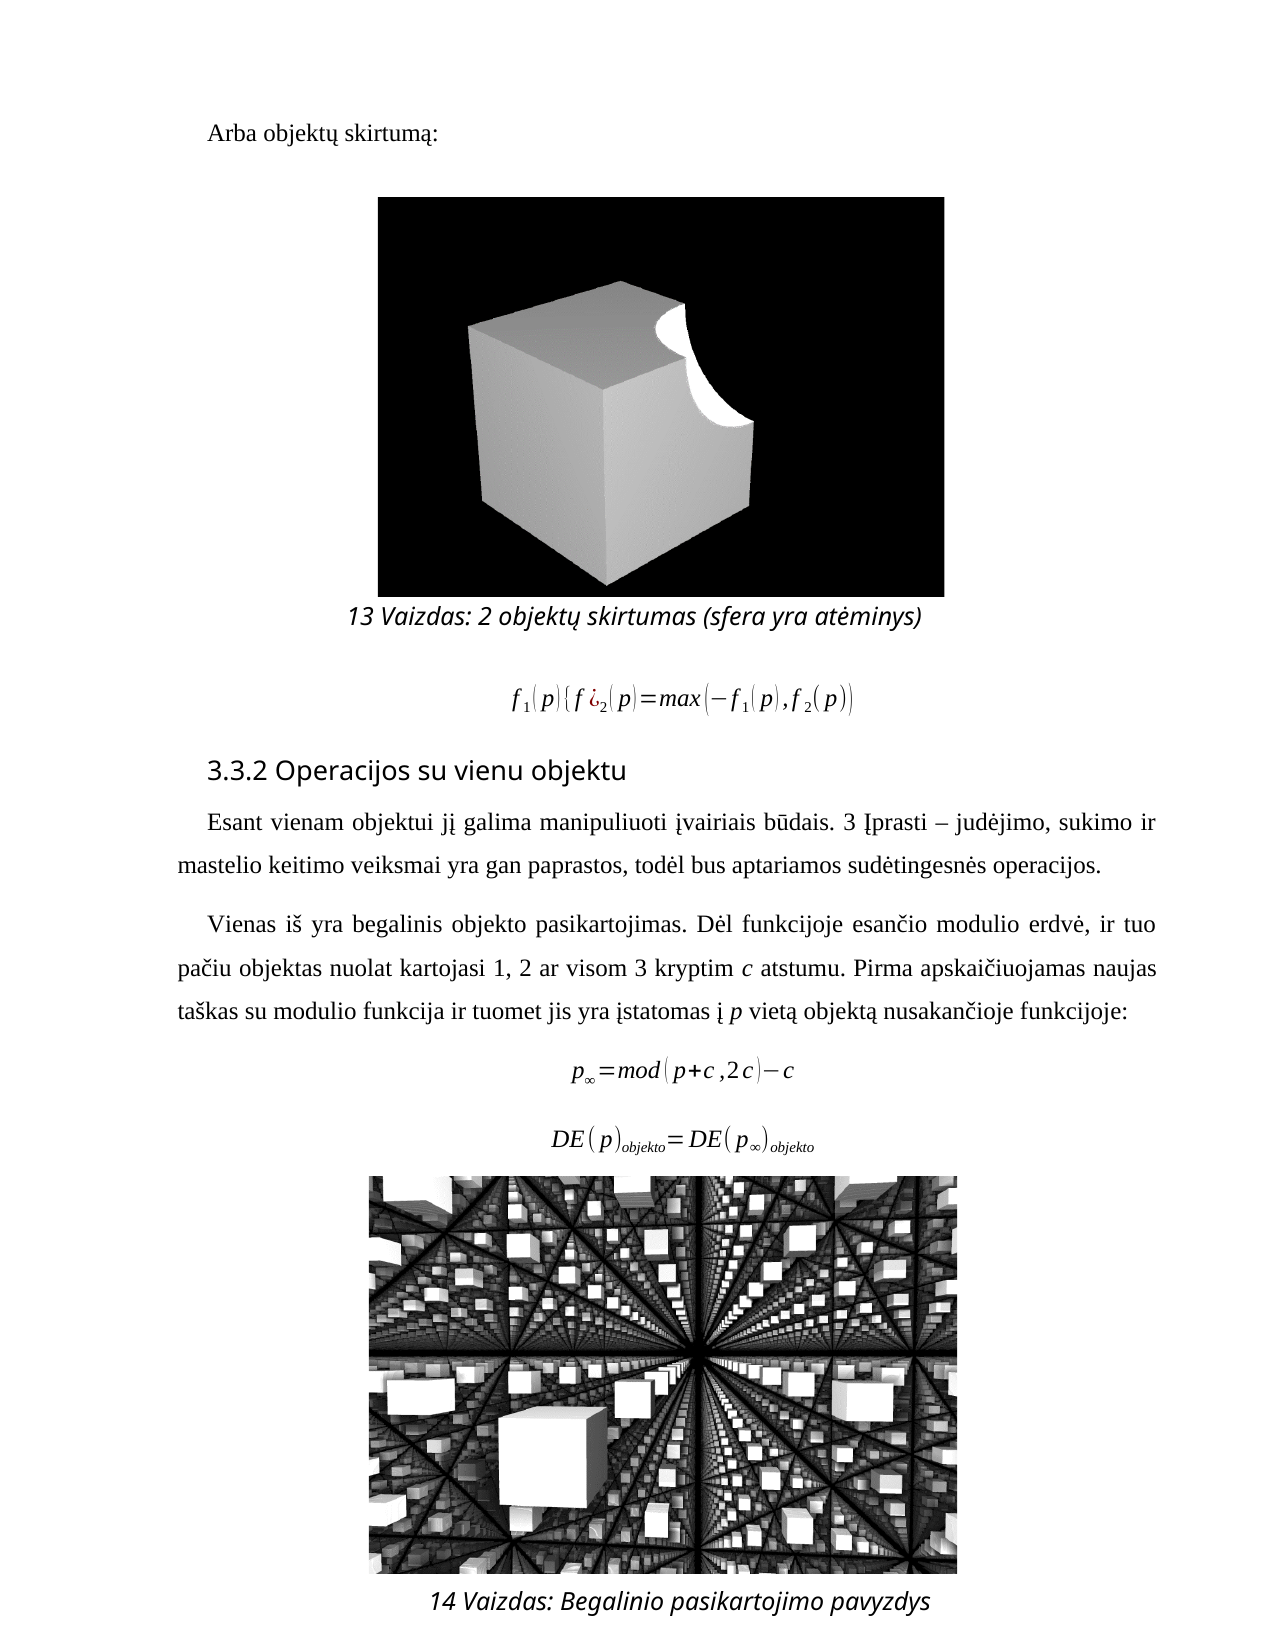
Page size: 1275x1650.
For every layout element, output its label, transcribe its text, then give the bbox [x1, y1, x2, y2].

picture [368, 1176, 958, 1574]
text Vienas iš yra begalinis objekto pasikartojimas. Dėl funkcijoje esančio modulio erdvė, ir tuo pačiu objektas nuolat kartojasi 1, 2 ar visom 3 kryptim c atstumu. Pirma apskaičiuojamas naujas taškas su modulio funkcija ir tuomet jis yra įstatomas į p vietą objektą nusakančioje funkcijoje: [177, 909, 1157, 1024]
text Esant vienam objektui jį galima manipuliuoti įvairiais būdais. 3 Įprasti – judėjimo, sukimo ir mastelio keitimo veiksmai yra gan paprastos, todėl bus aptariamos sudėtingesnės operacijos. [177, 807, 1157, 878]
text Arba objektų skirtumą: [177, 118, 1157, 147]
picture [377, 197, 945, 597]
subtitle 3.3.2 Operacijos su vienu objektu [177, 751, 1157, 788]
